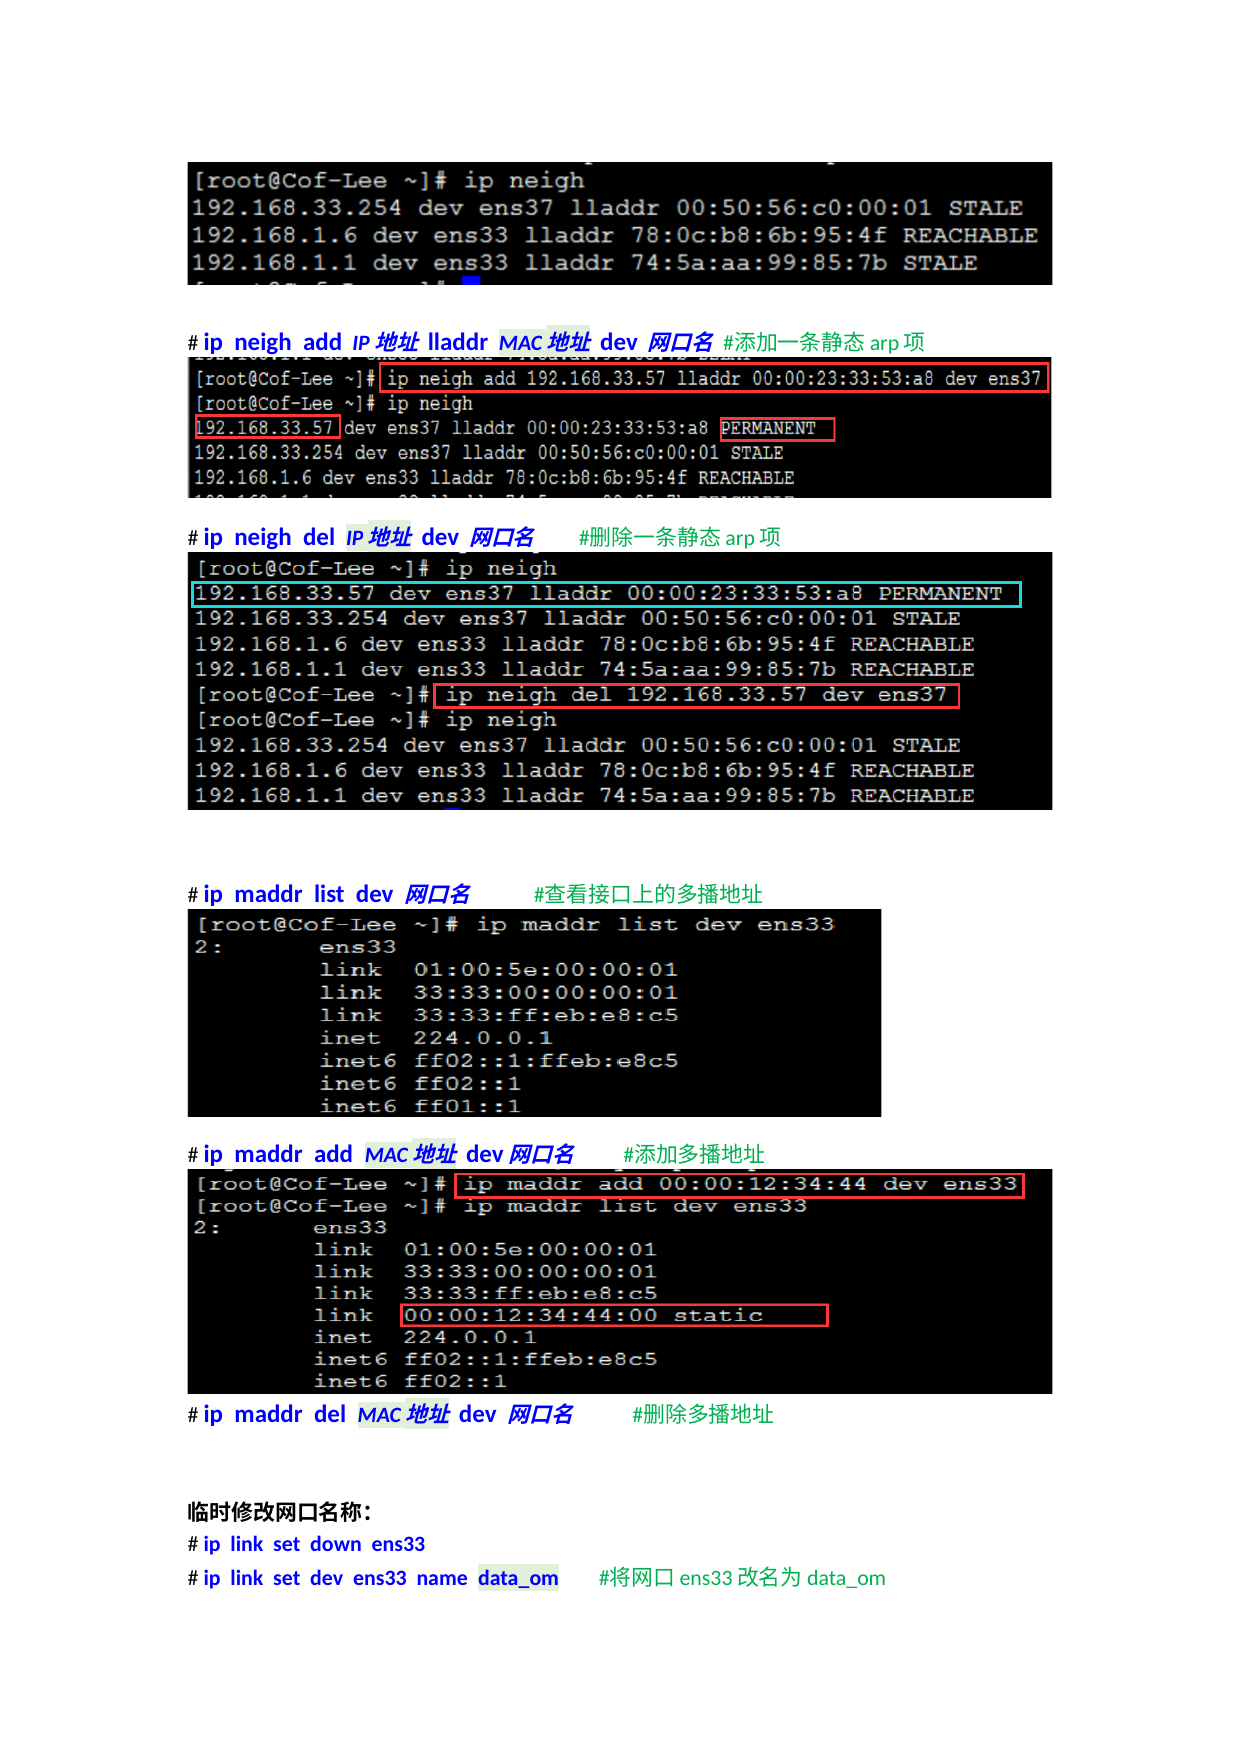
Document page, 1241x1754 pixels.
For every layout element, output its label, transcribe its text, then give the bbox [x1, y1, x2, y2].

text # ip maddr add MAC地址 dev 网口名 #添加多播地址 [187, 1137, 1053, 1169]
text # ip maddr list dev 网口名 #查看接口上的多播地址 [187, 877, 1053, 909]
text # ip link set down ens33 [187, 1527, 1053, 1559]
text # ip maddr del MAC地址 dev 网口名 #删除多播地址 [187, 1397, 1053, 1429]
text # ip neigh del IP地址 dev 网口名 #删除一条静态arp项 [187, 519, 1053, 552]
text # ip link set dev ens33 name data_om #将网口ens33改名为data_om [187, 1559, 1053, 1592]
picture [187, 357, 1052, 498]
picture [187, 909, 882, 1117]
picture [187, 1169, 1053, 1394]
text # ip neigh add IP地址 lladdr MAC地址 dev 网口名 #添加一条静态arp项 [187, 324, 1053, 357]
picture [187, 552, 1053, 810]
text 临时修改网口名称： [187, 1494, 1053, 1527]
picture [187, 162, 1053, 285]
